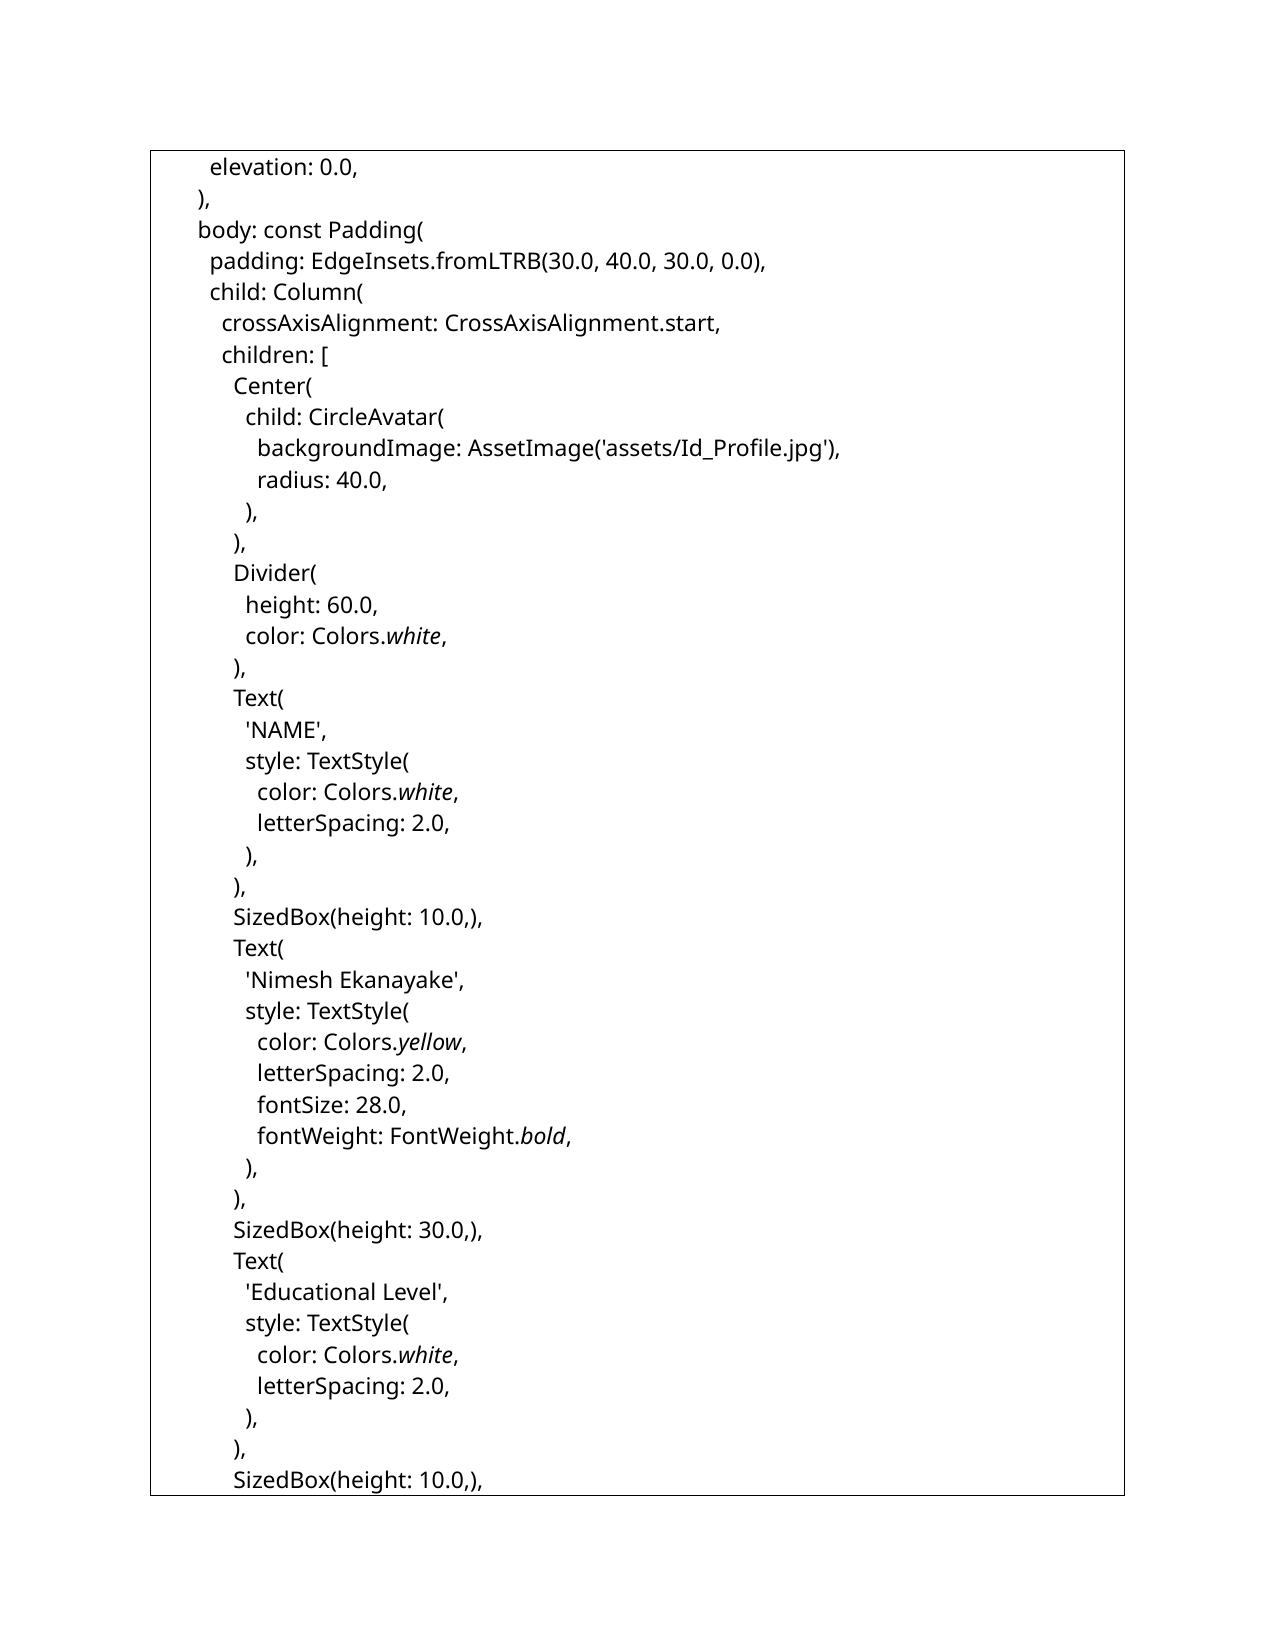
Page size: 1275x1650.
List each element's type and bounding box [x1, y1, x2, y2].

table_cell [151, 151, 1124, 1495]
